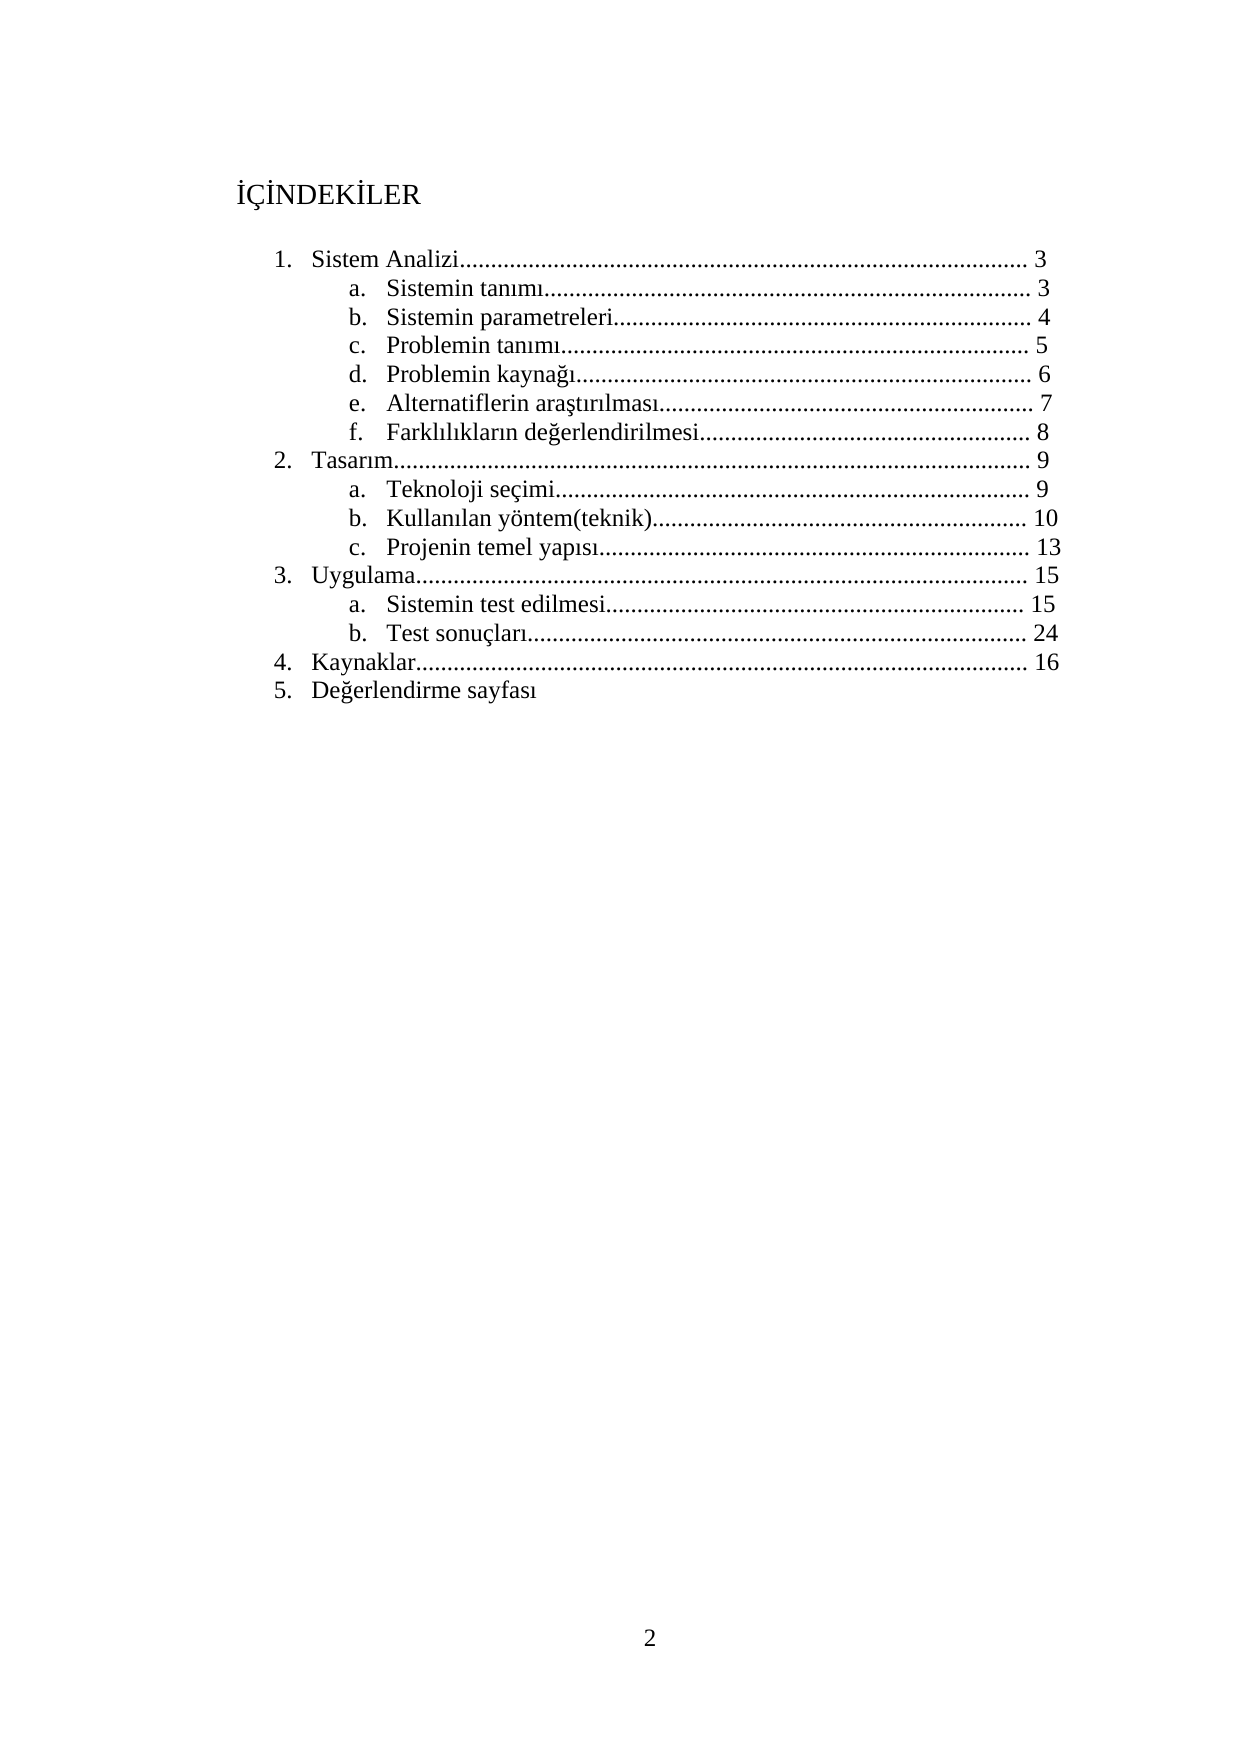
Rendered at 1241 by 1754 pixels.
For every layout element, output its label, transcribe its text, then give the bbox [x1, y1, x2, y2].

list Test sonuçları................................................................................ 24 [349, 618, 1063, 647]
list Farklılıkların değerlendirilmesi..................................................... 8 [349, 417, 1063, 446]
list Uygulama.................................................................................................. 15 [274, 561, 1063, 589]
list Sistemin test edilmesi................................................................... 15 [349, 589, 1063, 618]
list Problemin kaynağı......................................................................... 6 [349, 359, 1063, 388]
list Sistem Analizi........................................................................................... 3 [274, 244, 1063, 273]
list Değerlendirme sayfası [274, 676, 1063, 704]
list Sistemin parametreleri................................................................... 4 [349, 302, 1063, 331]
text İÇİNDEKİLER [236, 177, 1063, 211]
list Sistemin tanımı.............................................................................. 3 [349, 273, 1063, 302]
list Tasarım...................................................................................................... 9 [274, 446, 1063, 474]
list Kaynaklar.................................................................................................. 16 [274, 647, 1063, 676]
list Problemin tanımı........................................................................... 5 [349, 331, 1063, 359]
list Kullanılan yöntem(teknik)............................................................ 10 [349, 503, 1063, 532]
list Alternatiflerin araştırılması............................................................ 7 [349, 388, 1063, 417]
list Projenin temel yapısı..................................................................... 13 [349, 532, 1063, 561]
list Teknoloji seçimi............................................................................ 9 [349, 474, 1063, 503]
